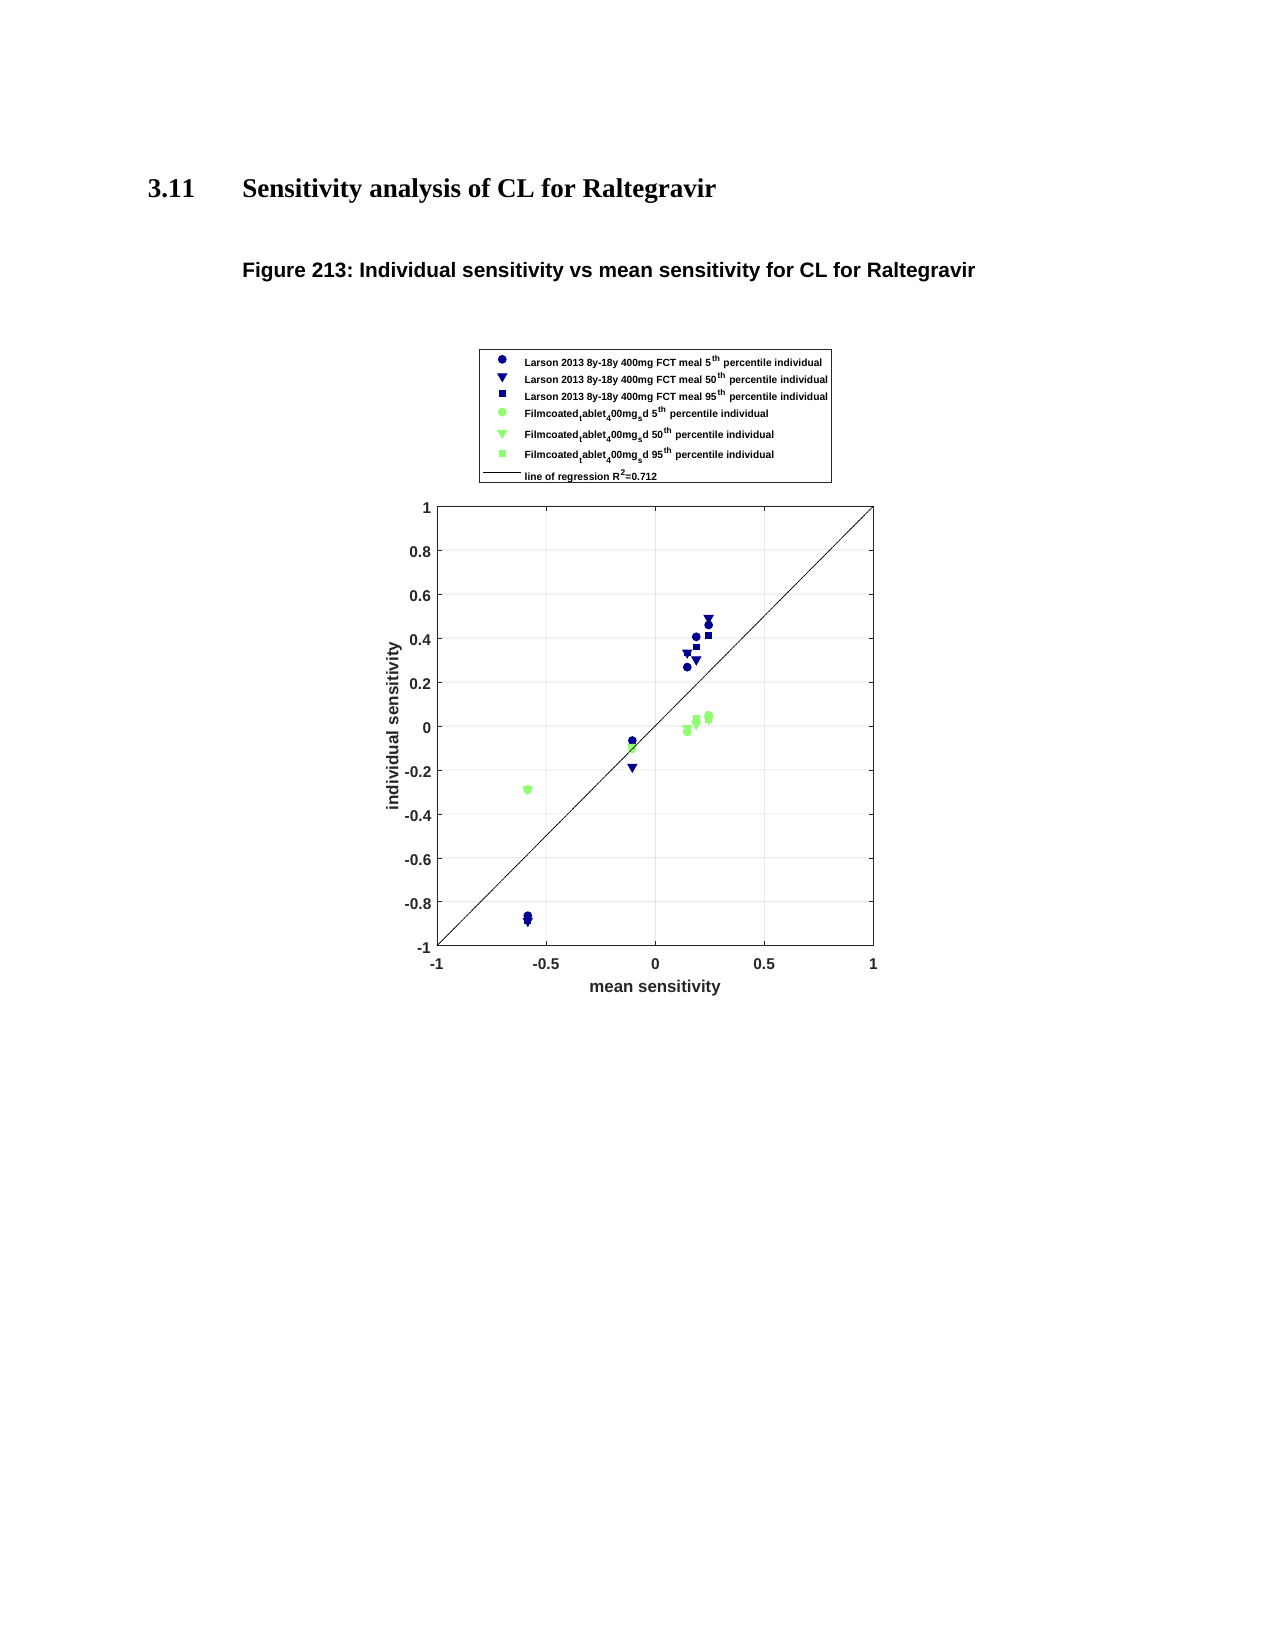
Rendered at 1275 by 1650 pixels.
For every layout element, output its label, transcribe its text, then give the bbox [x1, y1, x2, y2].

subtitle Sensitivity analysis of CL for Raltegravir [148, 173, 1127, 204]
